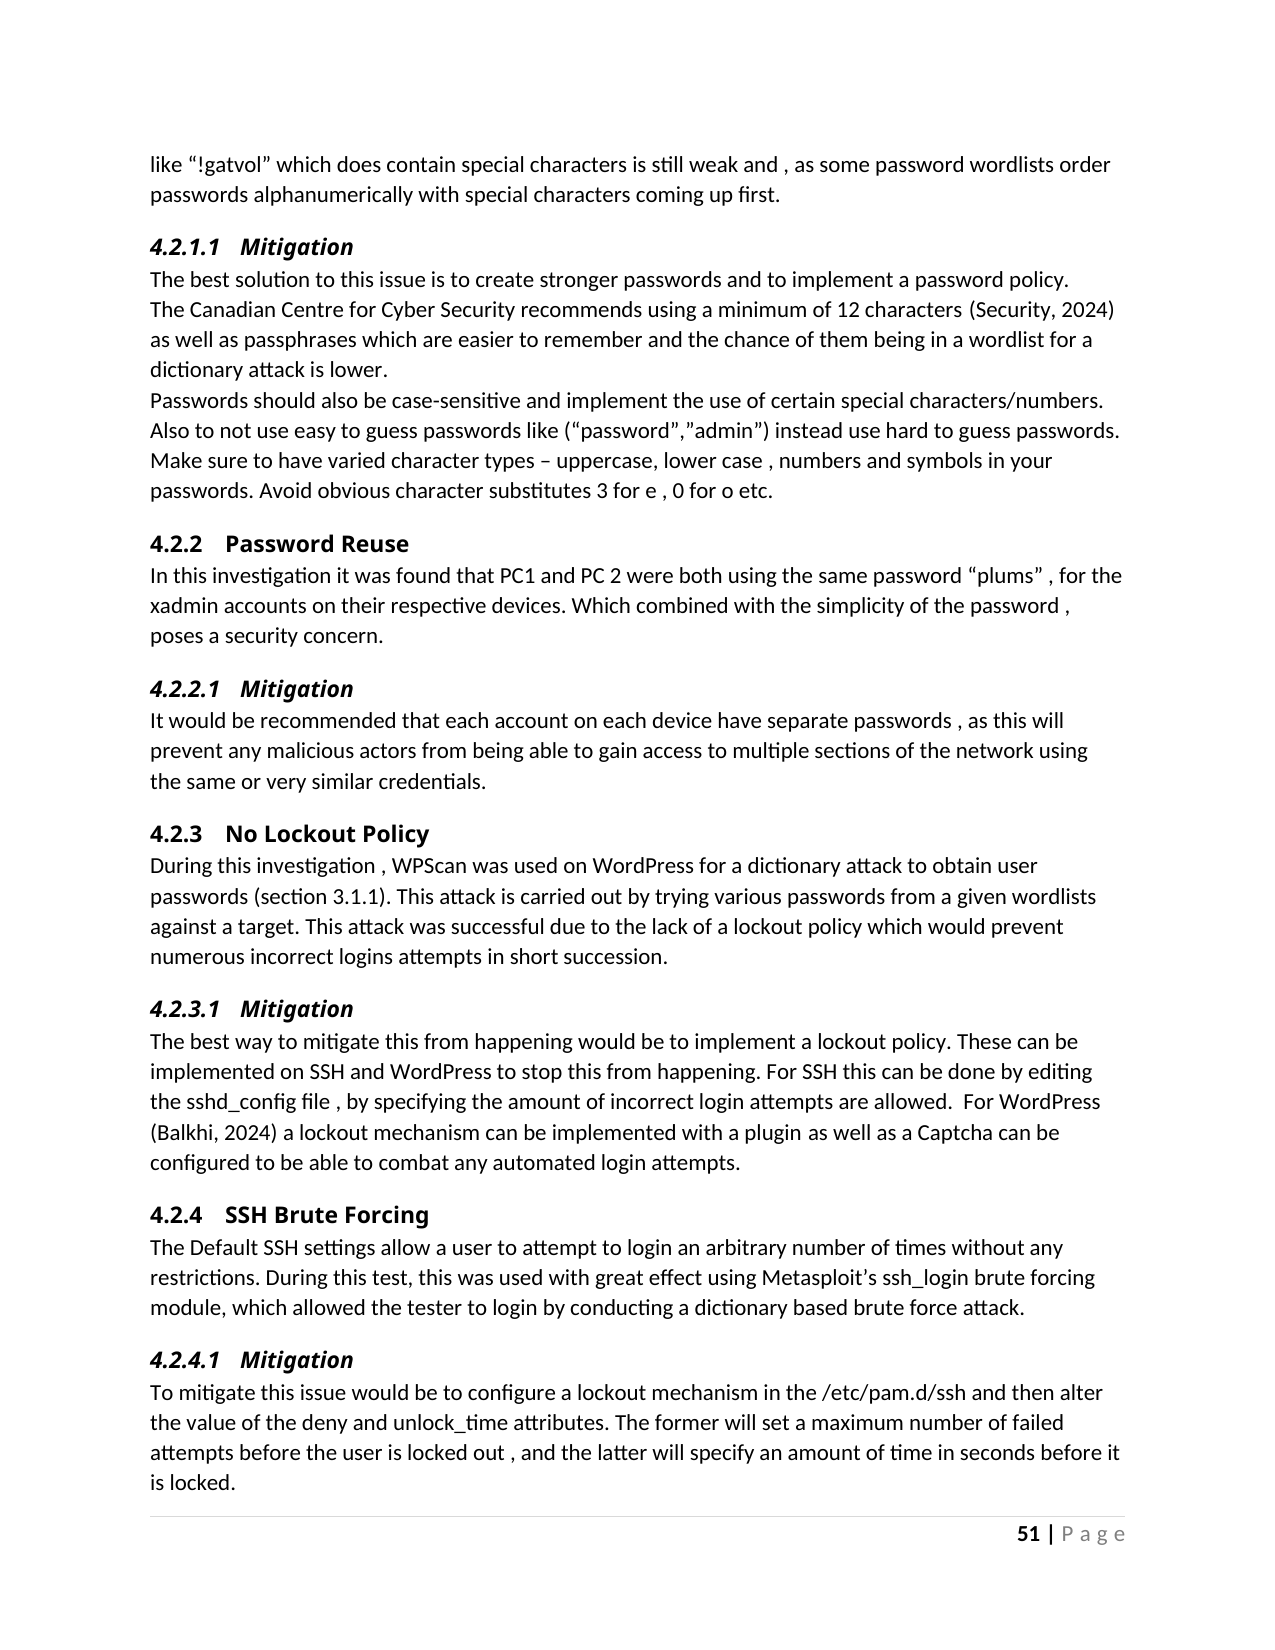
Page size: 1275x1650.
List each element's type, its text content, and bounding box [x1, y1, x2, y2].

subtitle Mitigation [150, 1344, 1125, 1375]
subtitle Mitigation [150, 673, 1125, 704]
subtitle Mitigation [150, 231, 1125, 262]
text During this investigation , WPScan was used on WordPress for a dictionary attack to obtain user passwords (section 3.1.1). This attack is carried out by trying various passwords from a given wordlists against a target. This attack was successful due to the lack of a lockout policy which would prevent numerous incorrect logins attempts in short succession. [150, 852, 1125, 970]
text The best way to mitigate this from happening would be to implement a lockout policy. These can be implemented on SSH and WordPress to stop this from happening. For SSH this can be done by editing the sshd_config file , by specifying the amount of incorrect login attempts are allowed. For WordPress a lockout mechanism can be implemented with a plugin as well as a Captcha can be configured to be able to combat any automated login attempts. [150, 1027, 1125, 1176]
subtitle No Lockout Policy [150, 818, 1125, 849]
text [150, 150, 1125, 208]
text To mitigate this issue would be to configure a lockout mechanism in the /etc/pam.d/ssh and then alter the value of the deny and unlock_time attributes. The former will set a maximum number of failed attempts before the user is locked out , and the latter will specify an amount of time in seconds before it is locked. [150, 1378, 1125, 1497]
subtitle Password Reuse [150, 527, 1125, 559]
text It would be recommended that each account on each device have separate passwords , as this will prevent any malicious actors from being able to gain access to multiple sections of the network using the same or very similar credentials. [150, 706, 1125, 795]
subtitle SSH Brute Forcing [150, 1199, 1125, 1230]
subtitle Mitigation [150, 993, 1125, 1024]
text The Default SSH settings allow a user to attempt to login an arbitrary number of times without any restrictions. During this test, this was used with great effect using Metasploit’s ssh_login brute forcing module, which allowed the tester to login by conducting a dictionary based brute force attack. [150, 1233, 1125, 1321]
text The best solution to this issue is to create stronger passwords and to implement a password policy. The Canadian Centre for Cyber Security recommends using a minimum of 12 characters as well as passphrases which are easier to remember and the chance of them being in a wordlist for a dictionary attack is lower. Passwords should also be case-sensitive and implement the use of certain special characters/numbers. Also to not use easy to guess passwords like (“password”,”admin”) instead use hard to guess passwords. Make sure to have varied character types – uppercase, lower case , numbers and symbols in your passwords. Avoid obvious character substitutes 3 for e , 0 for o etc. [150, 265, 1125, 504]
text In this investigation it was found that PC1 and PC 2 were both using the same password “plums” , for the xadmin accounts on their respective devices. Which combined with the simplicity of the password , poses a security concern. [150, 561, 1125, 650]
